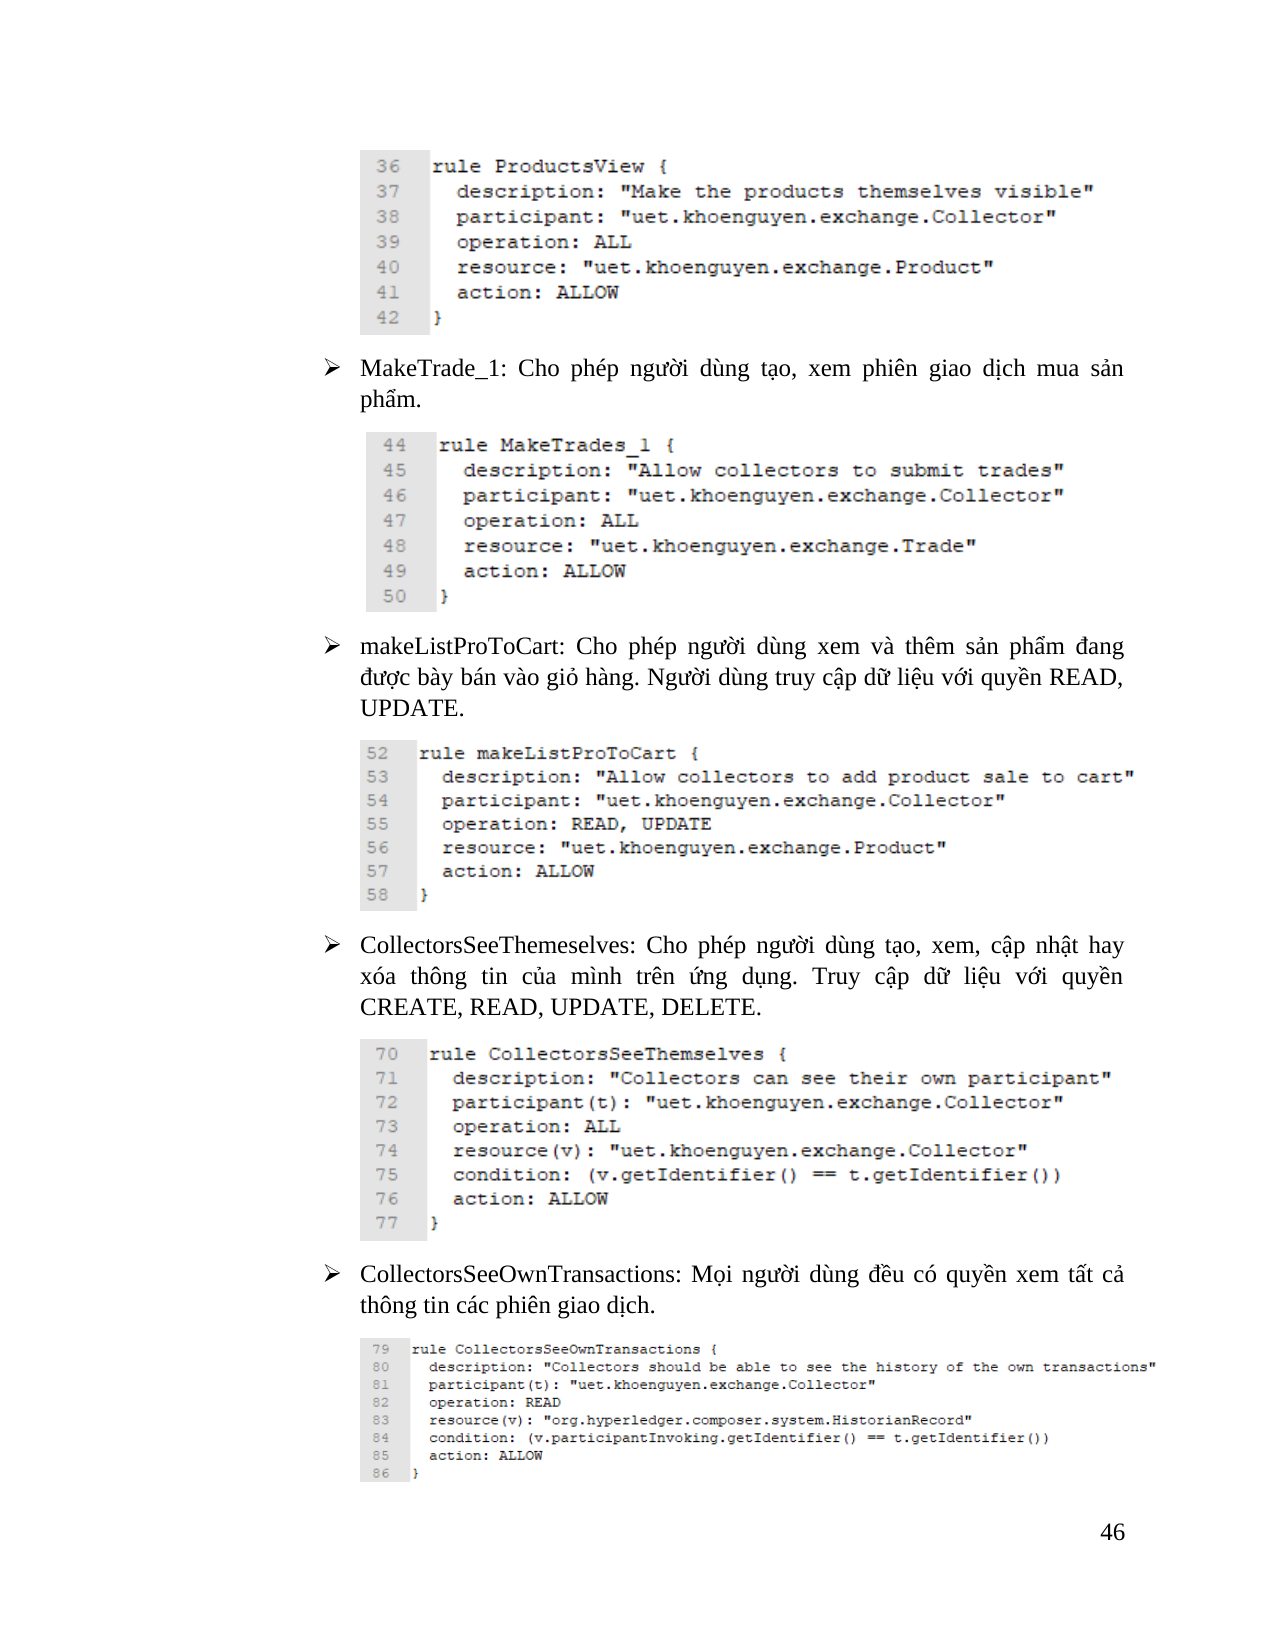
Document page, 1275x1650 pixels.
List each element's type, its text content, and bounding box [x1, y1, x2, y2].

picture [360, 150, 1134, 335]
picture [360, 740, 1153, 911]
list CollectorsSeeOwnTransactions: Mọi người dùng đều có quyền xem tất cả thông tin các phiên giao dịch. [322, 1259, 1125, 1319]
picture [360, 1039, 1126, 1241]
picture [366, 432, 1119, 612]
list CollectorsSeeThemeselves: Cho phép người dùng tạo, xem, cập nhật hay xóa thông tin của mình trên ứng dụng. Truy cập dữ liệu với quyền CREATE, READ, UPDATE, DELETE. [322, 930, 1125, 1021]
picture [360, 1338, 1160, 1482]
list makeListProToCart: Cho phép người dùng xem và thêm sản phẩm đang được bày bán vào giỏ hàng. Người dùng truy cập dữ liệu với quyền READ, UPDATE. [322, 631, 1125, 722]
list MakeTrade_1: Cho phép người dùng tạo, xem phiên giao dịch mua sản phẩm. [322, 353, 1125, 413]
